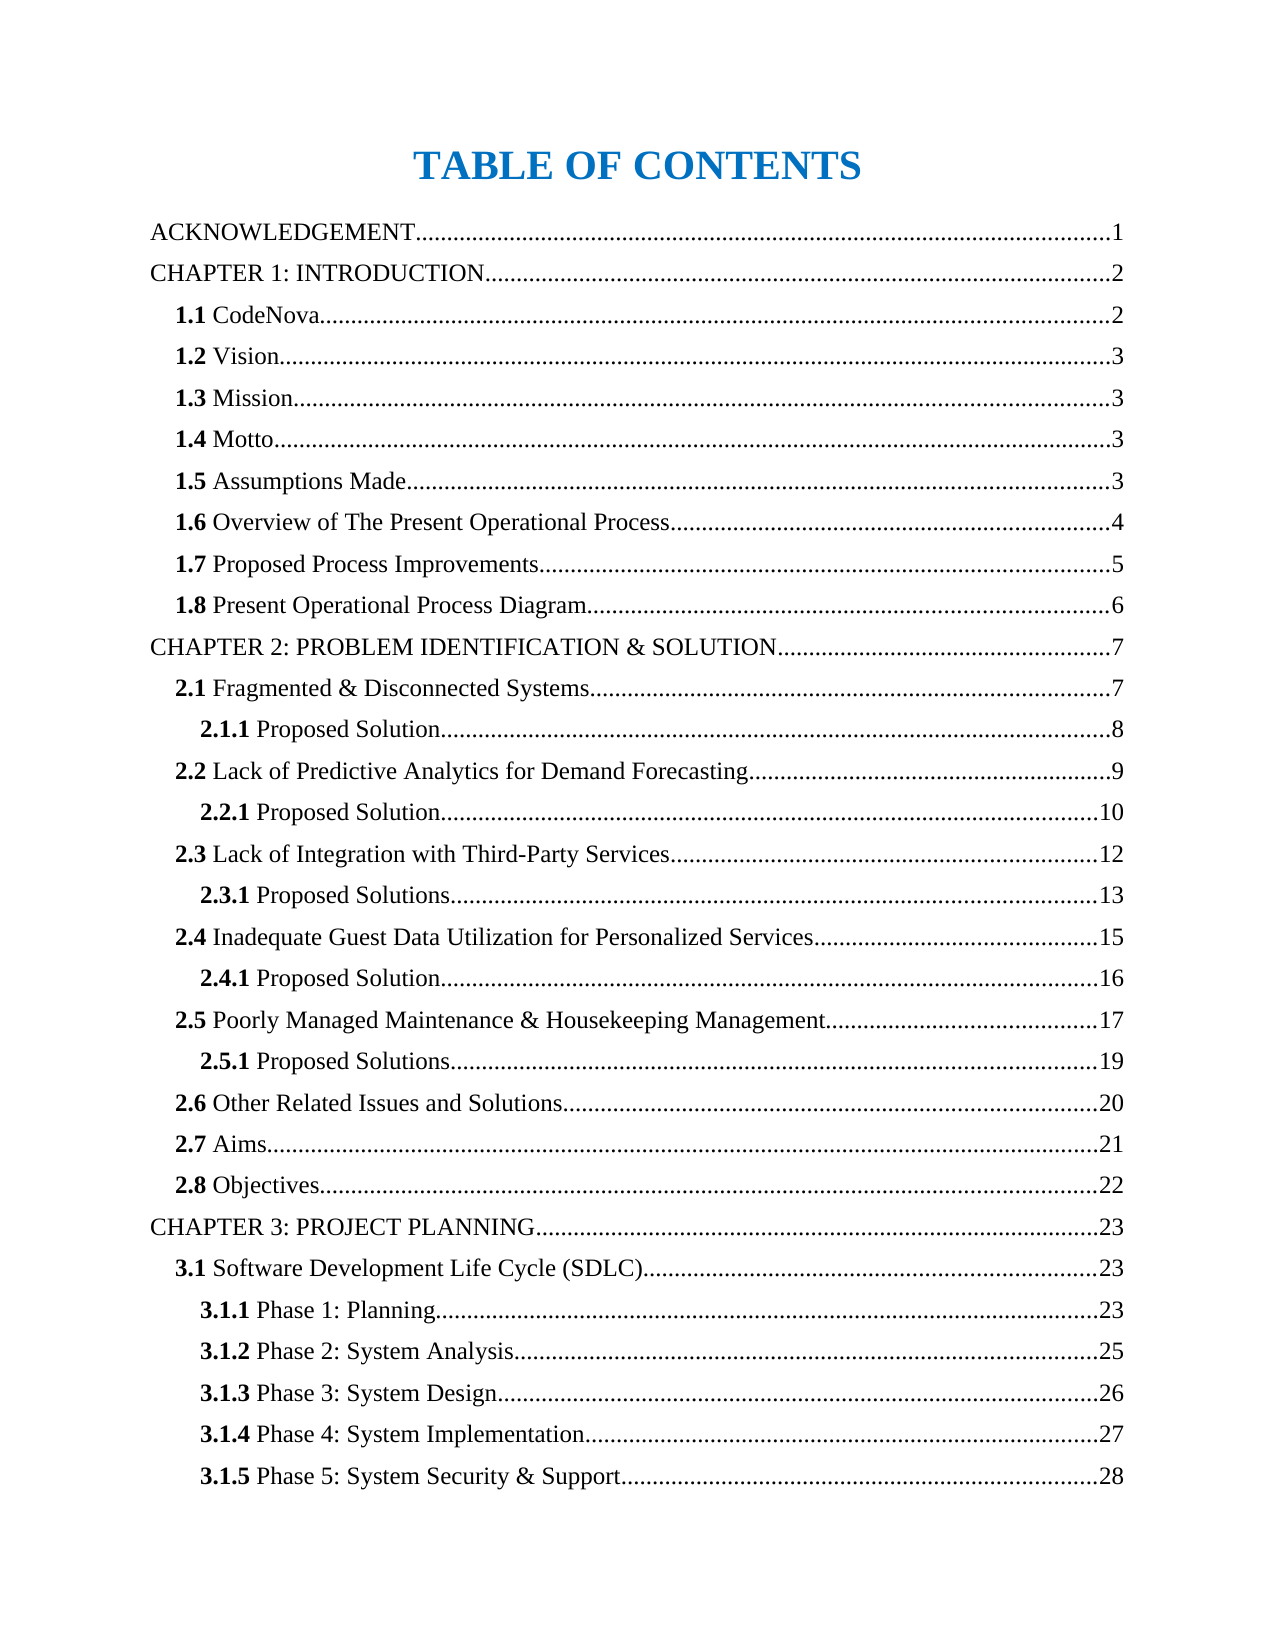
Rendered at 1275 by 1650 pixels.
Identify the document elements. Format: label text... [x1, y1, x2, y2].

text TABLE OF CONTENTS [150, 141, 1125, 188]
